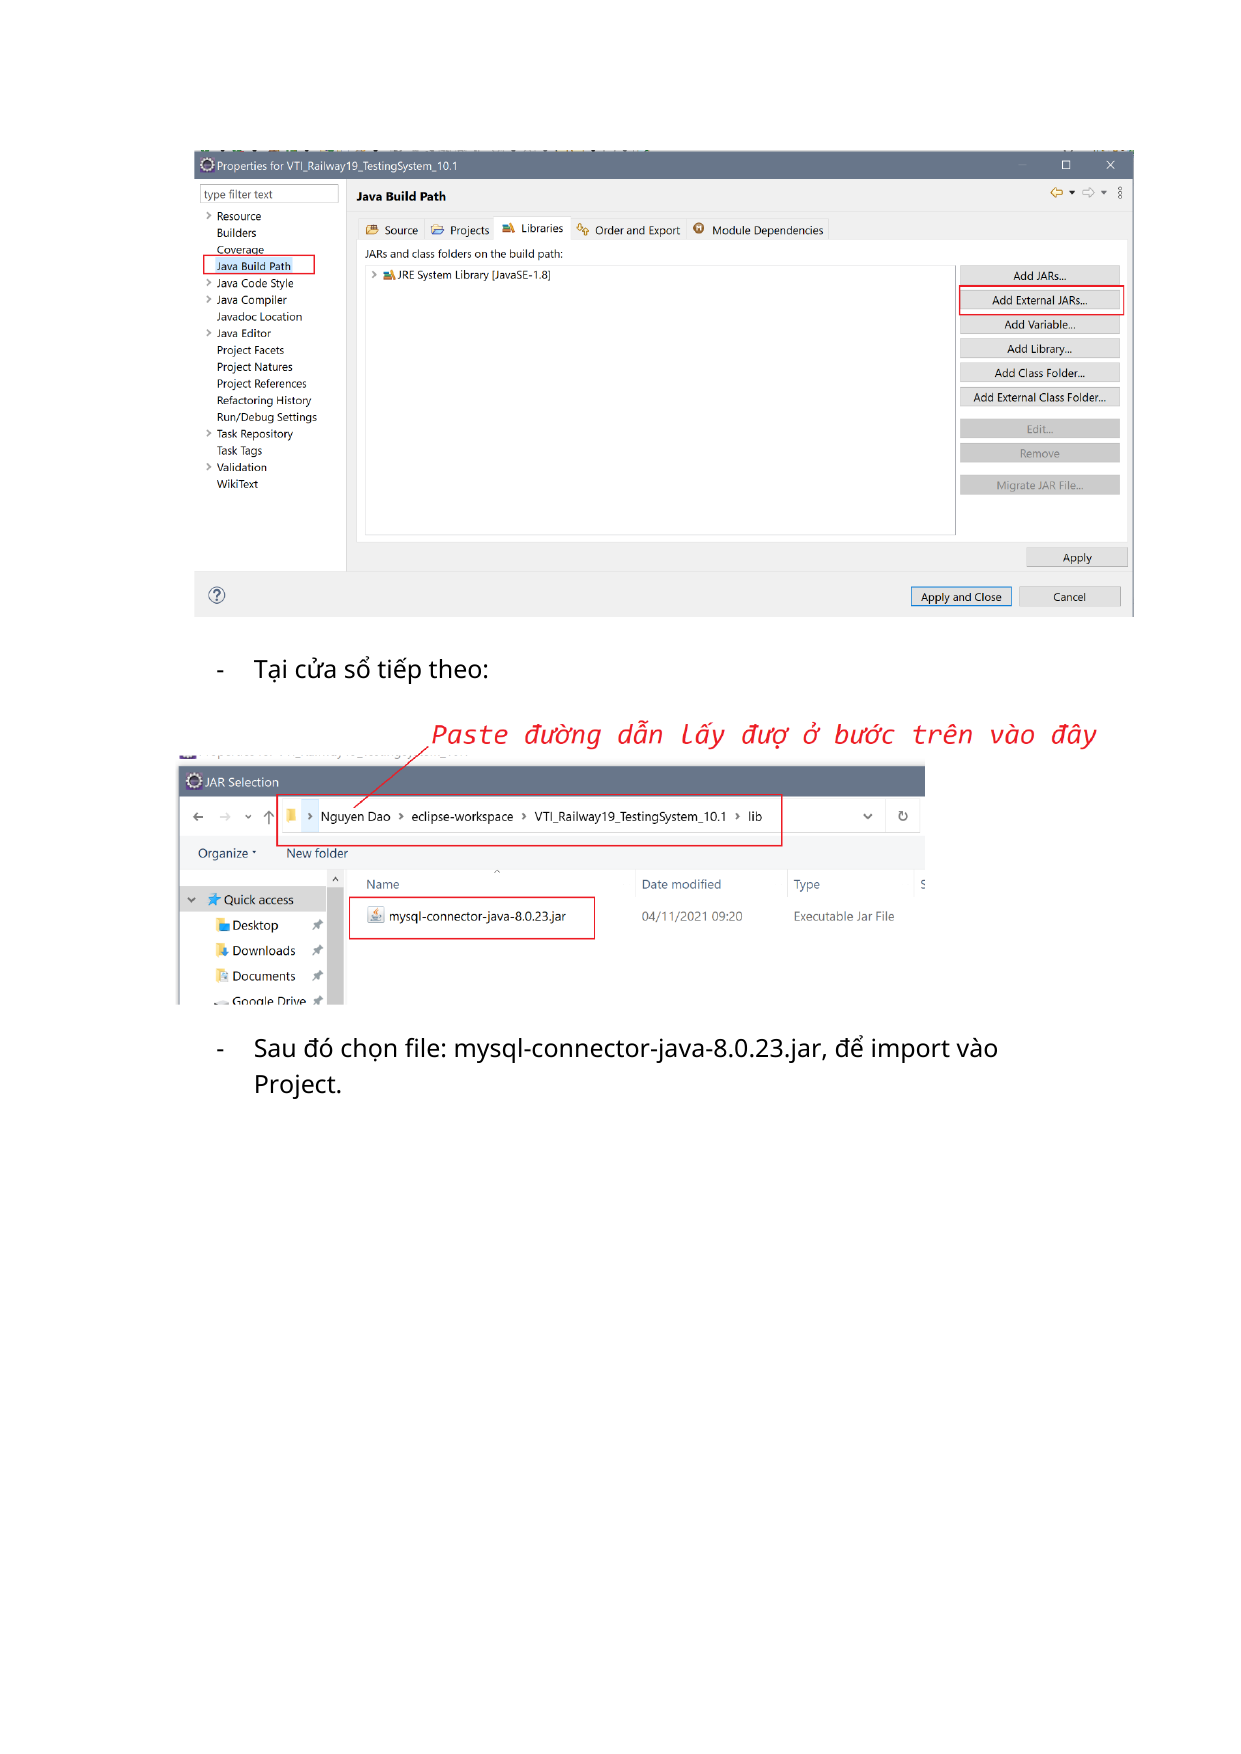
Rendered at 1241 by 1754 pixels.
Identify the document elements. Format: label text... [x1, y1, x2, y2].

list Tại cửa sổ tiếp theo: [216, 652, 1090, 686]
list Sau đó chọn file: mysql-connector-java-8.0.23.jar, để import vào Project. [216, 1030, 1090, 1101]
picture [194, 150, 1134, 617]
picture [164, 688, 1105, 1029]
